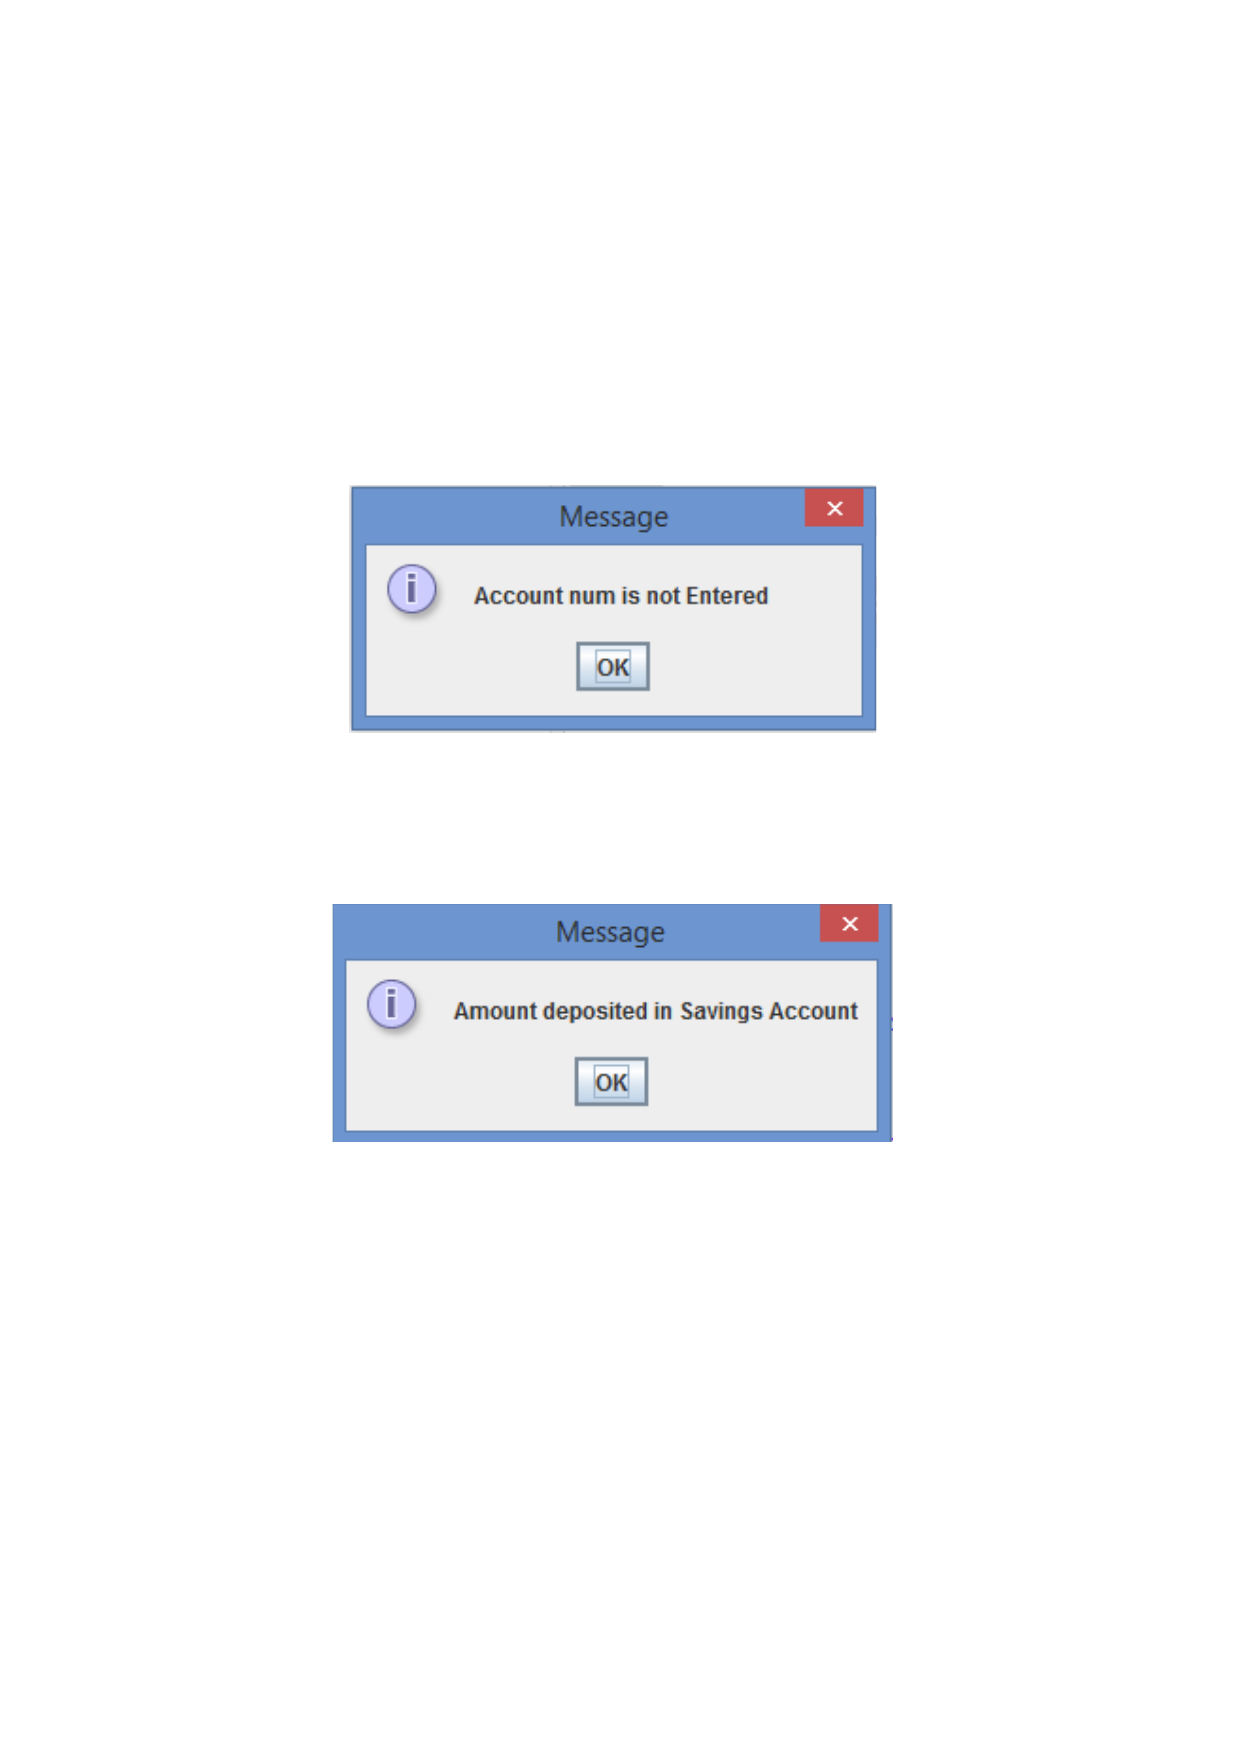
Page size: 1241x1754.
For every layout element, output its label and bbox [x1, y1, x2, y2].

picture [349, 485, 877, 733]
picture [332, 904, 893, 1142]
